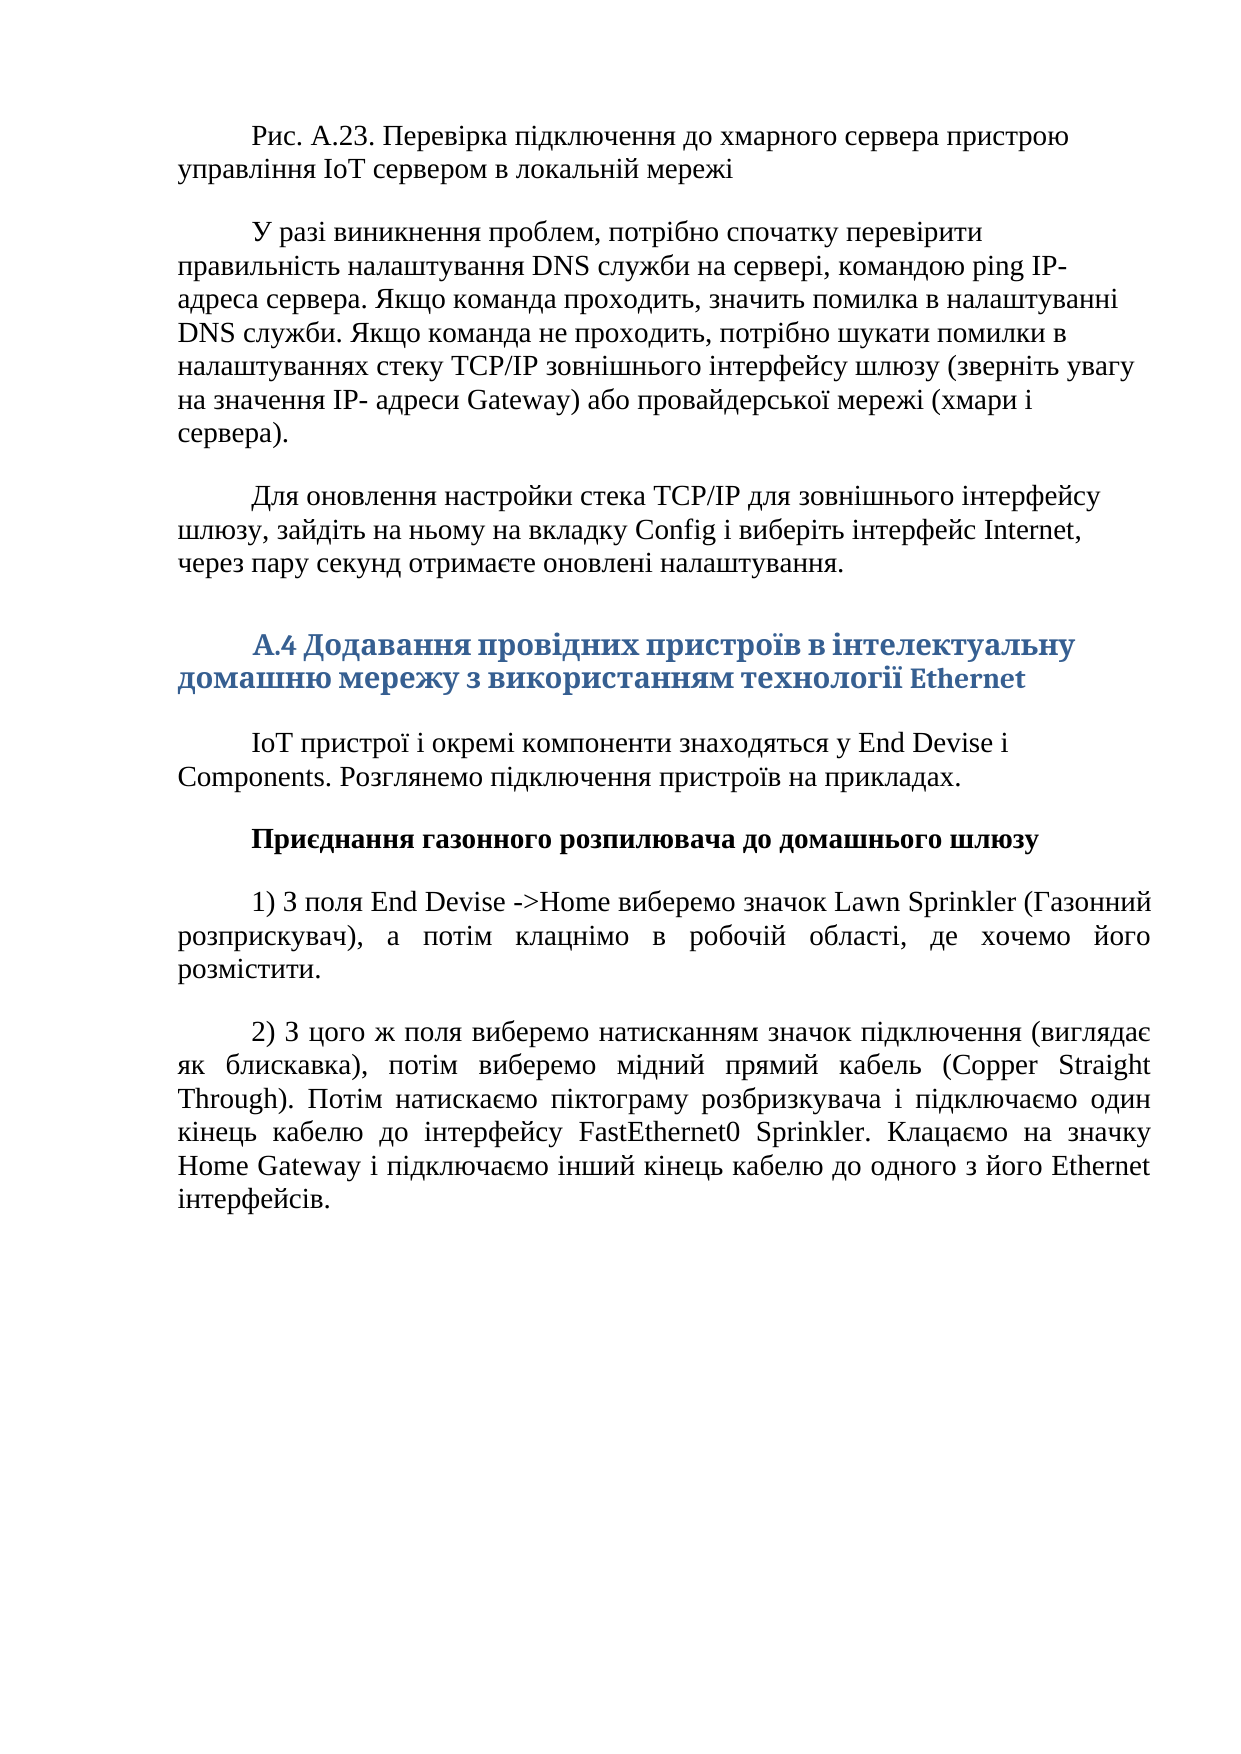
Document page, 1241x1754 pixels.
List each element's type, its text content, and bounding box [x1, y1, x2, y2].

text Рис. А.23. Перевірка підключення до хмарного сервера пристрою управління ІоТ сервером в локальній мережі [177, 118, 1152, 185]
text Приєднання газонного розпилювача до домашнього шлюзу [177, 821, 1152, 855]
text ІоТ пристрої і окремі компоненти знаходяться у End Devise і Сomponents. Розглянемо підключення пристроїв на прикладах. [177, 725, 1152, 792]
text 2) З цого ж поля виберемо натисканням значок підключення (виглядає як блискавка), потім виберемо мідний прямий кабель (Copper Straight Through). Потім натискаємо піктограму розбризкувача і підключаємо один кінець кабелю до інтерфейсу FastEthernet0 Sprinkler. Клацаємо на значку Home Gateway і підключаємо інший кінець кабелю до одного з його Ethernet інтерфейсів. [177, 1014, 1152, 1215]
text 1) З поля End Devise ->Home виберемо значок Lawn Sprinkler (Газонний розприскувач), а потім клацнімо в робочій області, де хочемо його розмістити. [177, 884, 1152, 985]
text У разі виникнення проблем, потрібно спочатку перевірити правильність налаштування DNS служби на сервері, командою ping IP- адреса сервера. Якщо команда проходить, значить помилка в налаштуванні DNS служби. Якщо команда не проходить, потрібно шукати помилки в налаштуваннях стеку ТСР/ІР зовнішнього інтерфейсу шлюзу (зверніть увагу на значення IP- адреси Gateway) або провайдерської мережі (хмари і сервера). [177, 214, 1152, 449]
subtitle А.4 Додавання провідних пристроїв в інтелектуальну домашню мережу з використанням технології Ethernet [177, 629, 1152, 696]
text Для оновлення настройки стека TCP/IP для зовнішнього інтерфейсу шлюзу, зайдіть на ньому на вкладку Config і виберіть інтерфейс Internet, через пару секунд отримаєте оновлені налаштування. [177, 478, 1152, 579]
